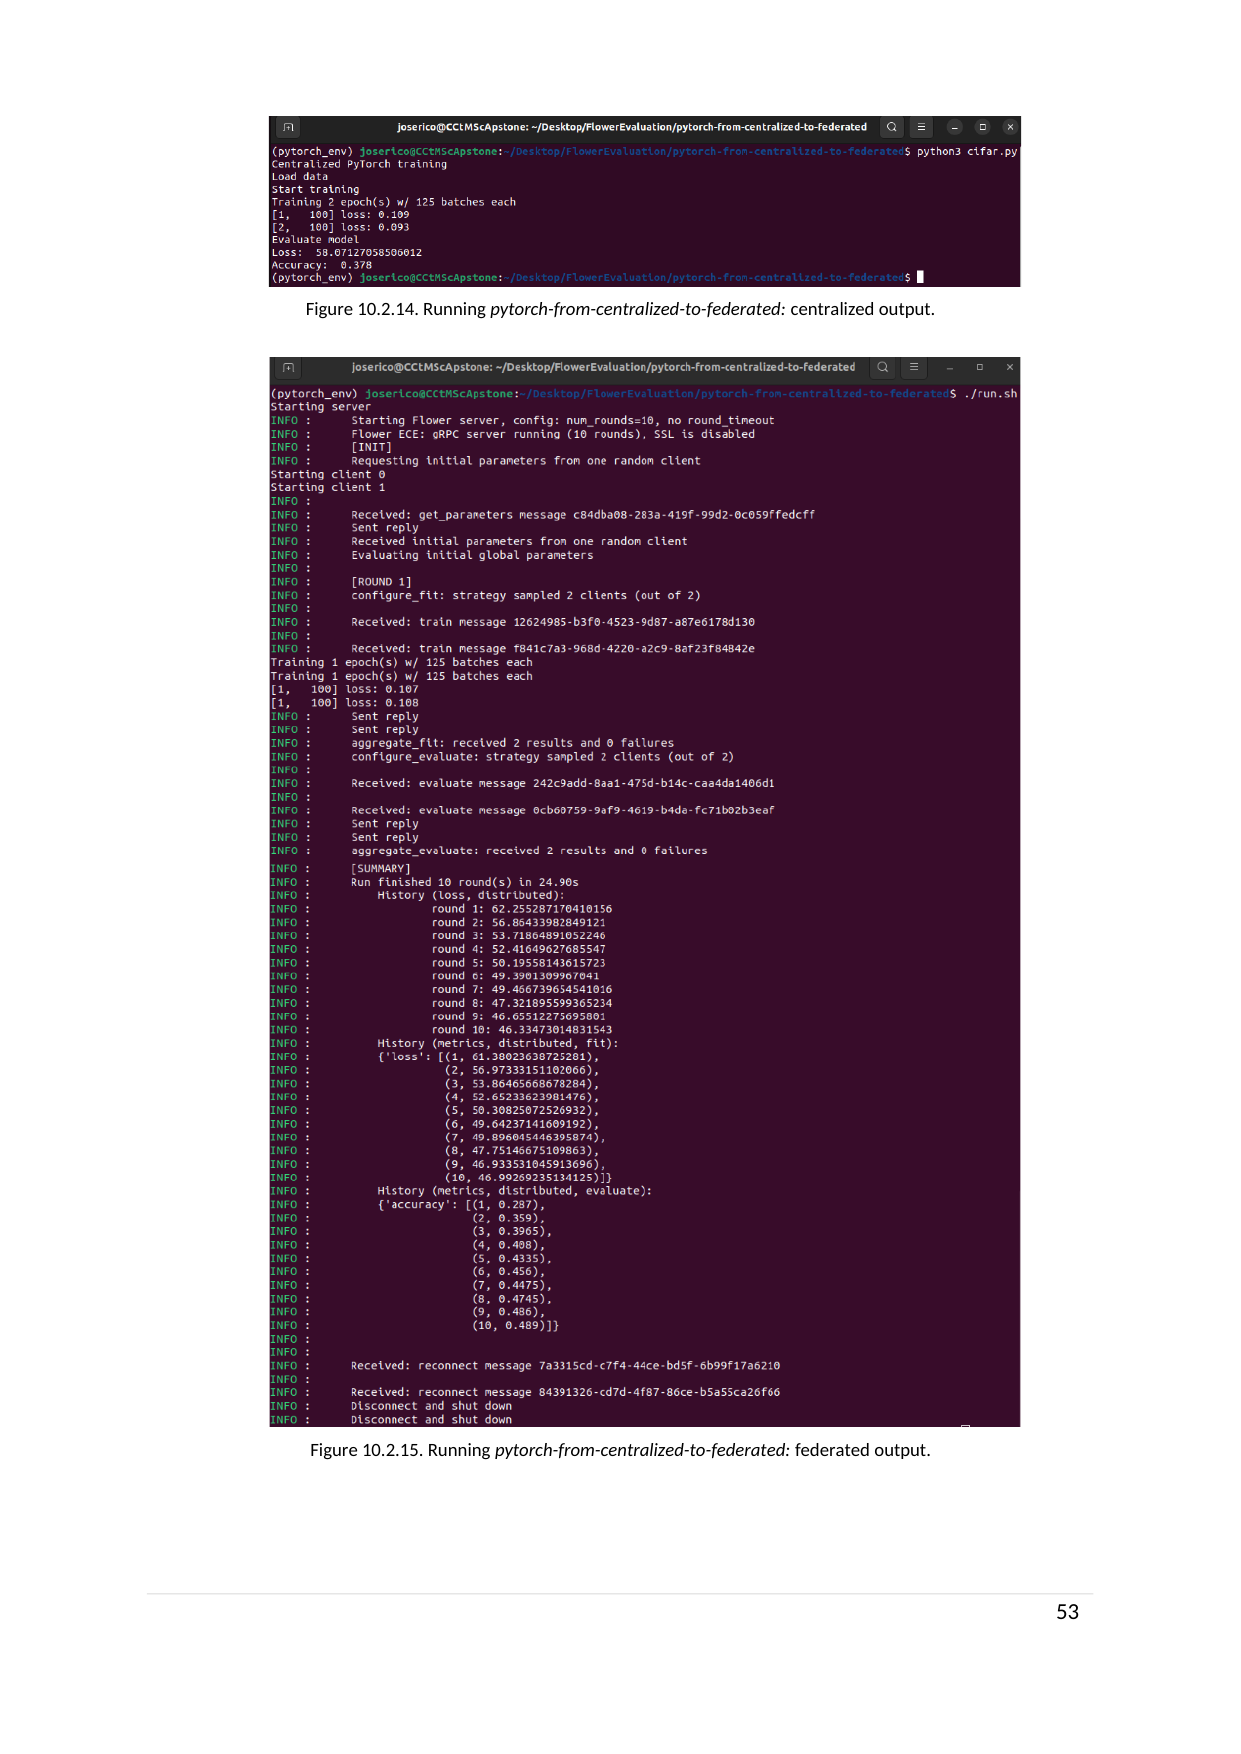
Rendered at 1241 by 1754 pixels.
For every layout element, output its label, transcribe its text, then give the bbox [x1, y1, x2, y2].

picture [268, 116, 1022, 287]
picture [269, 357, 1021, 1427]
